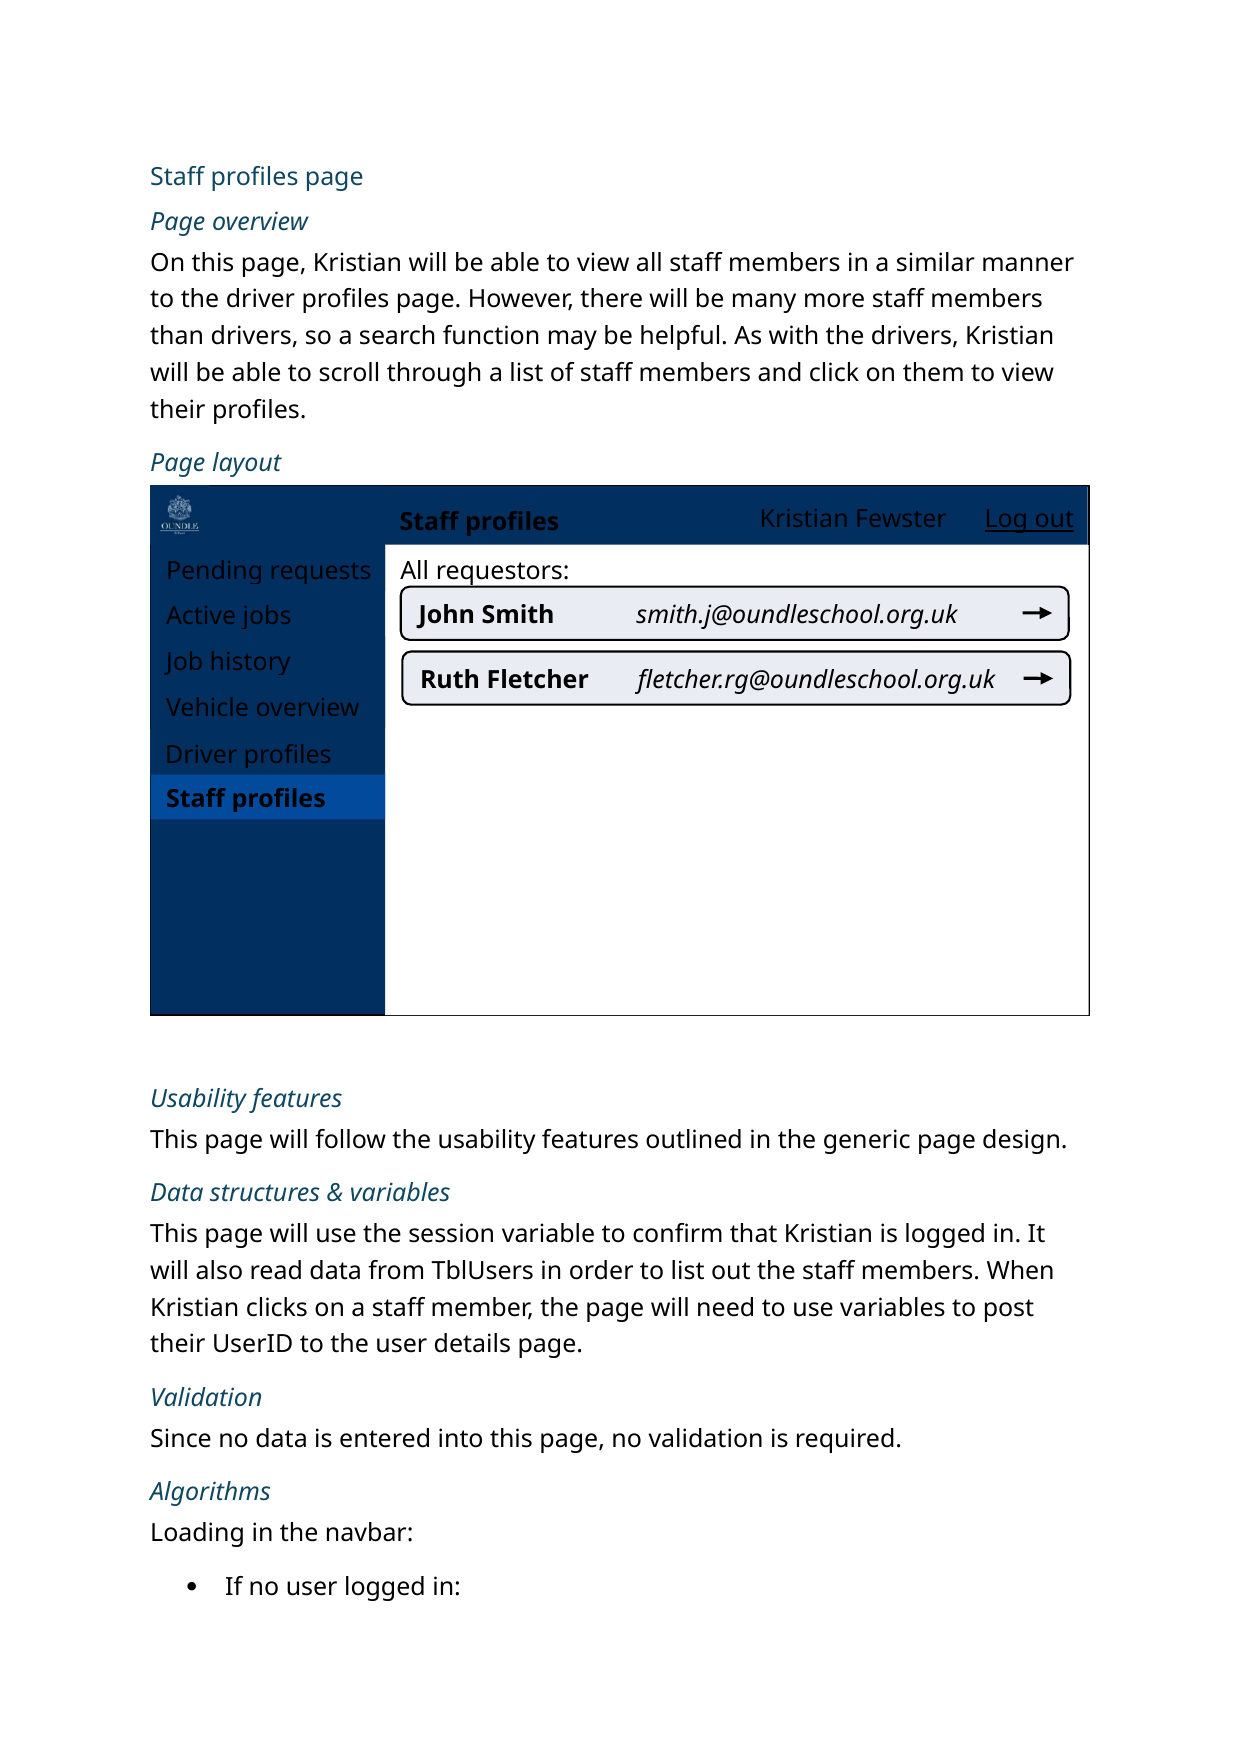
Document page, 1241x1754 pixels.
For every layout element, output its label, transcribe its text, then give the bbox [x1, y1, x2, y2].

subtitle Data structures & variables [150, 1175, 1090, 1209]
subtitle Page layout [150, 445, 1090, 479]
subtitle Staff profiles page [150, 158, 1090, 192]
text This page will follow the usability features outlined in the generic page design. [150, 1121, 1090, 1155]
list If no user logged in: [187, 1568, 1090, 1602]
text On this page, Kristian will be able to view all staff members in a similar manner to the driver profiles page. However, there will be many more staff members than drivers, so a search function may be helpful. As with the drivers, Kristian will be able to scroll through a list of staff members and click on them to view their profiles. [150, 244, 1090, 426]
subtitle Page overview [150, 203, 1090, 237]
text Since no data is entered into this page, no validation is required. [150, 1420, 1090, 1454]
subtitle Algorithms [150, 1474, 1090, 1508]
text This page will use the session variable to confirm that Kristian is logged in. It will also read data from TblUsers in order to list out the staff members. When Kristian clicks on a staff member, the page will need to use variables to post their UserID to the user details page. [150, 1216, 1090, 1360]
subtitle Validation [150, 1379, 1090, 1413]
picture [150, 485, 209, 545]
text Loading in the navbar: [150, 1515, 1090, 1549]
subtitle Usability features [150, 1080, 1090, 1114]
